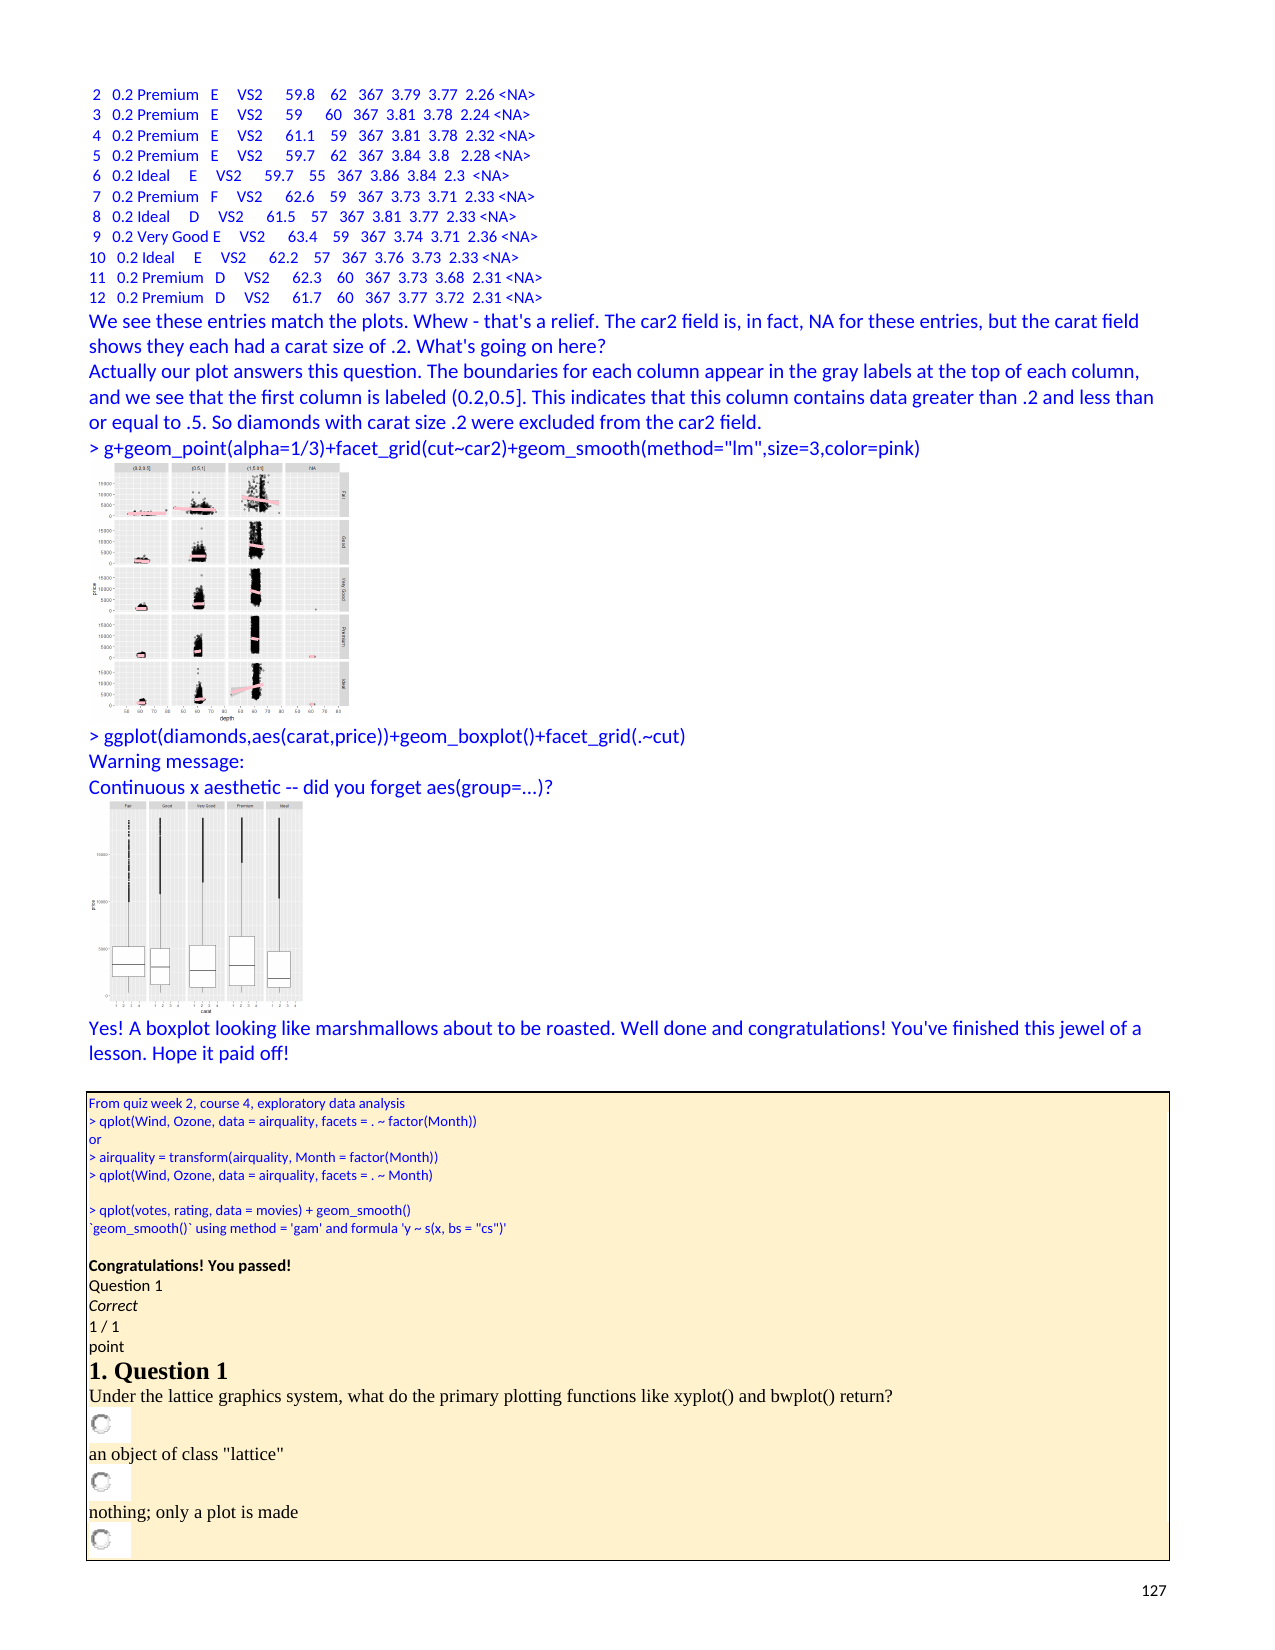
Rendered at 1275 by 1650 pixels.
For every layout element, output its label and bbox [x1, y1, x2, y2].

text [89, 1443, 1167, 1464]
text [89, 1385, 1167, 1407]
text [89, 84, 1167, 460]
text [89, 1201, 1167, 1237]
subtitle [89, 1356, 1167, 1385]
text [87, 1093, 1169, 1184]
picture [88, 799, 305, 1016]
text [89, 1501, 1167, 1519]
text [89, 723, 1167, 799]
picture [88, 460, 352, 724]
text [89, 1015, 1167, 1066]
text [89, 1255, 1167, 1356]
